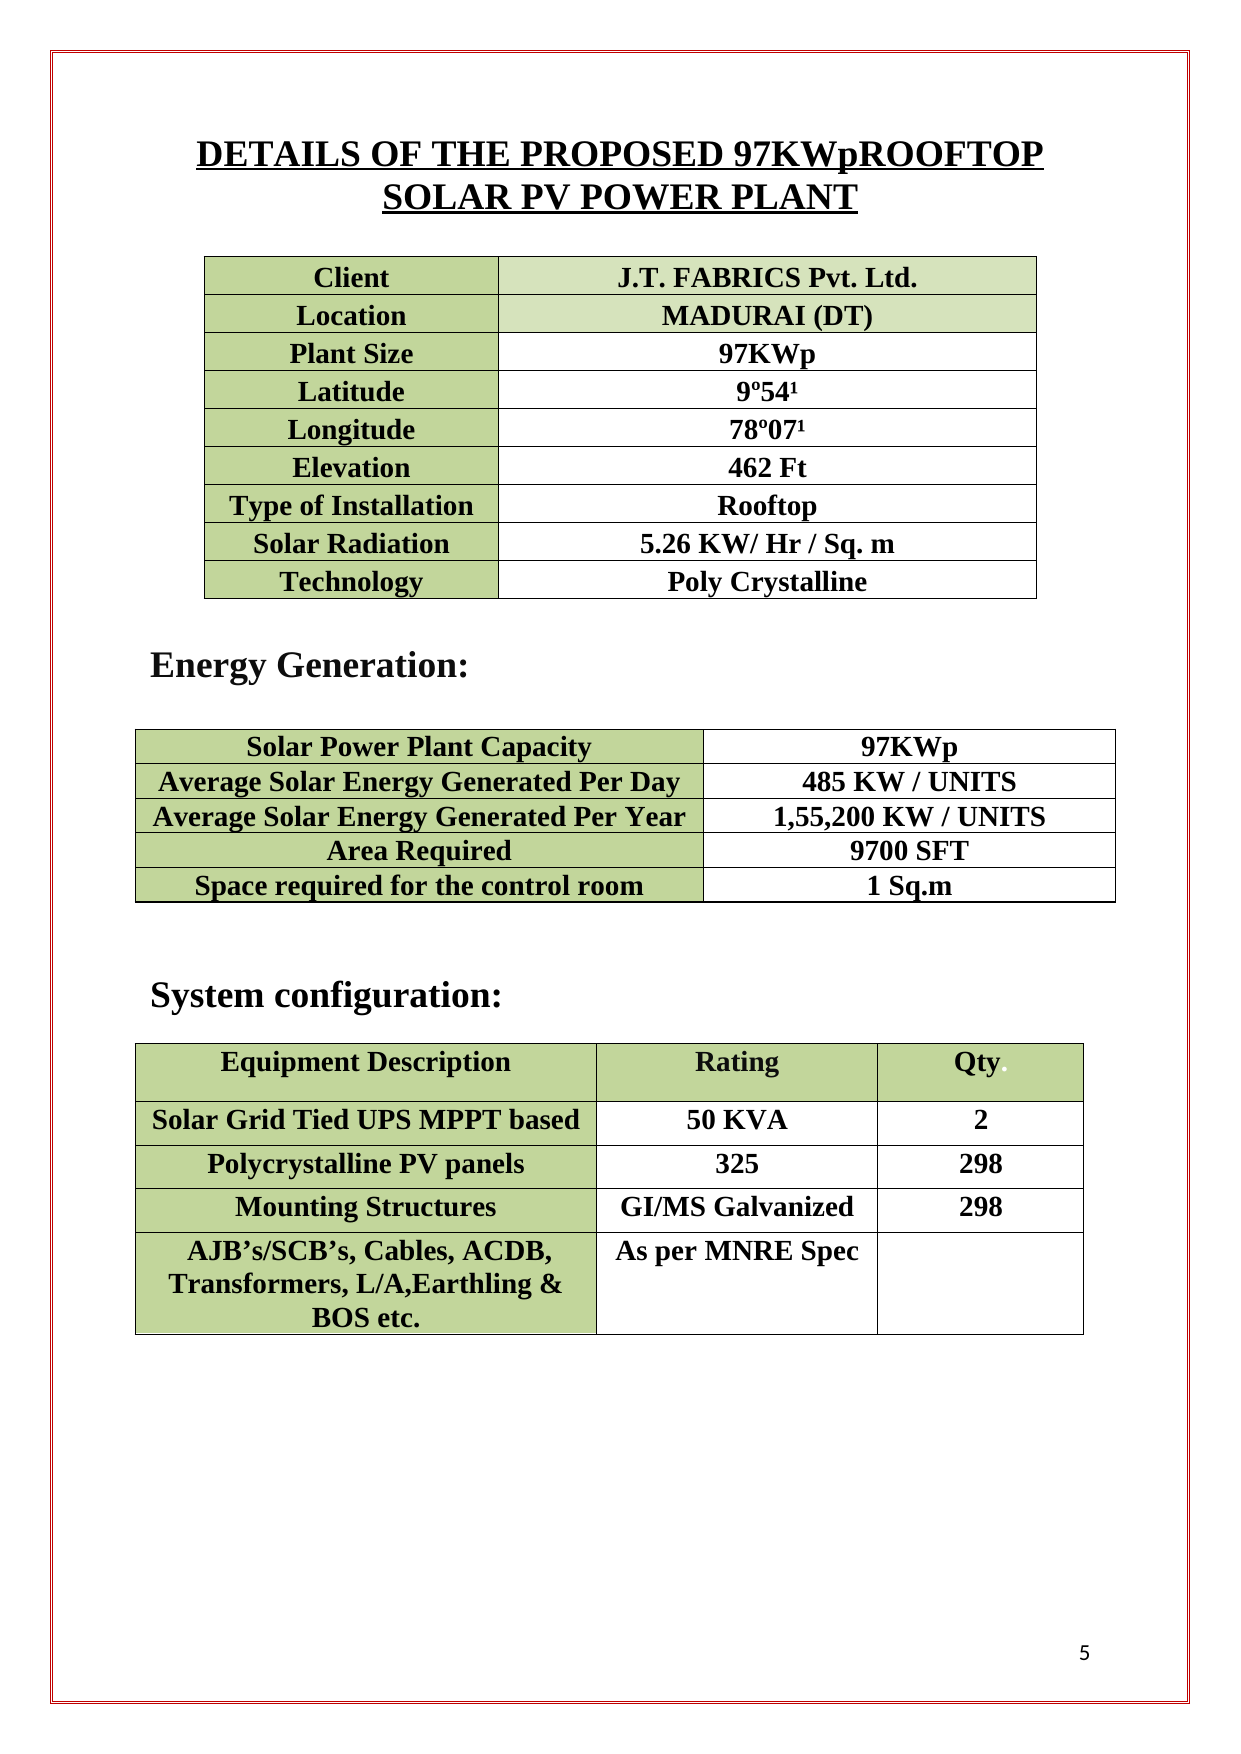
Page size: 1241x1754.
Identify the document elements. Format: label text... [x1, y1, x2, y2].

table_cell 78º07¹ [499, 409, 1036, 446]
table_header Qty. [878, 1044, 1083, 1101]
text System configuration: [150, 973, 1090, 1016]
table_cell Plant Size [205, 333, 498, 370]
table_cell Poly Crystalline [499, 561, 1036, 598]
table_cell As per MNRE Spec [597, 1233, 877, 1333]
table_cell Space required for the control room [136, 868, 703, 901]
subtitle Energy Generation: [150, 642, 1090, 685]
table_cell 485 KW / UNITS [704, 764, 1115, 798]
table_cell AJB’s/SCB’s, Cables, ACDB, Transformers, L/A,Earthling & BOS etc. [136, 1233, 596, 1333]
text DETAILS OF THE PROPOSED 97KWpROOFTOP SOLAR PV POWER PLANT [150, 131, 1090, 217]
table_cell 1 Sq.m [704, 868, 1115, 901]
table_cell MADURAI (DT) [499, 295, 1036, 332]
table_header Rating [597, 1044, 877, 1101]
table_cell Elevation [205, 447, 498, 484]
table_header Equipment Description [136, 1044, 596, 1101]
table_header 97KWp [704, 730, 1115, 763]
table_cell 97KWp [499, 333, 1036, 370]
table_cell 298 [878, 1189, 1083, 1232]
table_cell [878, 1233, 1083, 1333]
table_cell Mounting Structures [136, 1189, 596, 1232]
table_header Client [205, 257, 498, 294]
table_cell GI/MS Galvanized [597, 1189, 877, 1232]
table_cell 2 [878, 1102, 1083, 1145]
table_cell 325 [597, 1146, 877, 1188]
table_cell Location [205, 295, 498, 332]
table_cell Latitude [205, 371, 498, 408]
table_cell Solar Grid Tied UPS MPPT based [136, 1102, 596, 1145]
table_cell 5.26 KW/ Hr / Sq. m [499, 523, 1036, 560]
table_cell Technology [205, 561, 498, 598]
table_cell Longitude [205, 409, 498, 446]
table_cell Average Solar Energy Generated Per Year [136, 799, 703, 832]
table_cell 50 KVA [597, 1102, 877, 1145]
table_cell 9700 SFT [704, 833, 1115, 867]
table_header J.T. FABRICS Pvt. Ltd. [499, 257, 1036, 294]
table_cell Area Required [136, 833, 703, 867]
table_cell 1,55,200 KW / UNITS [704, 799, 1115, 832]
table_cell 298 [878, 1146, 1083, 1188]
table_cell Solar Radiation [205, 523, 498, 560]
table_cell 462 Ft [499, 447, 1036, 484]
table_header Solar Power Plant Capacity [136, 730, 703, 763]
table_cell Rooftop [499, 485, 1036, 522]
table_cell Type of Installation [205, 485, 498, 522]
table_cell Polycrystalline PV panels [136, 1146, 596, 1188]
table_cell 9º54¹ [499, 371, 1036, 408]
table_cell Average Solar Energy Generated Per Day [136, 764, 703, 798]
